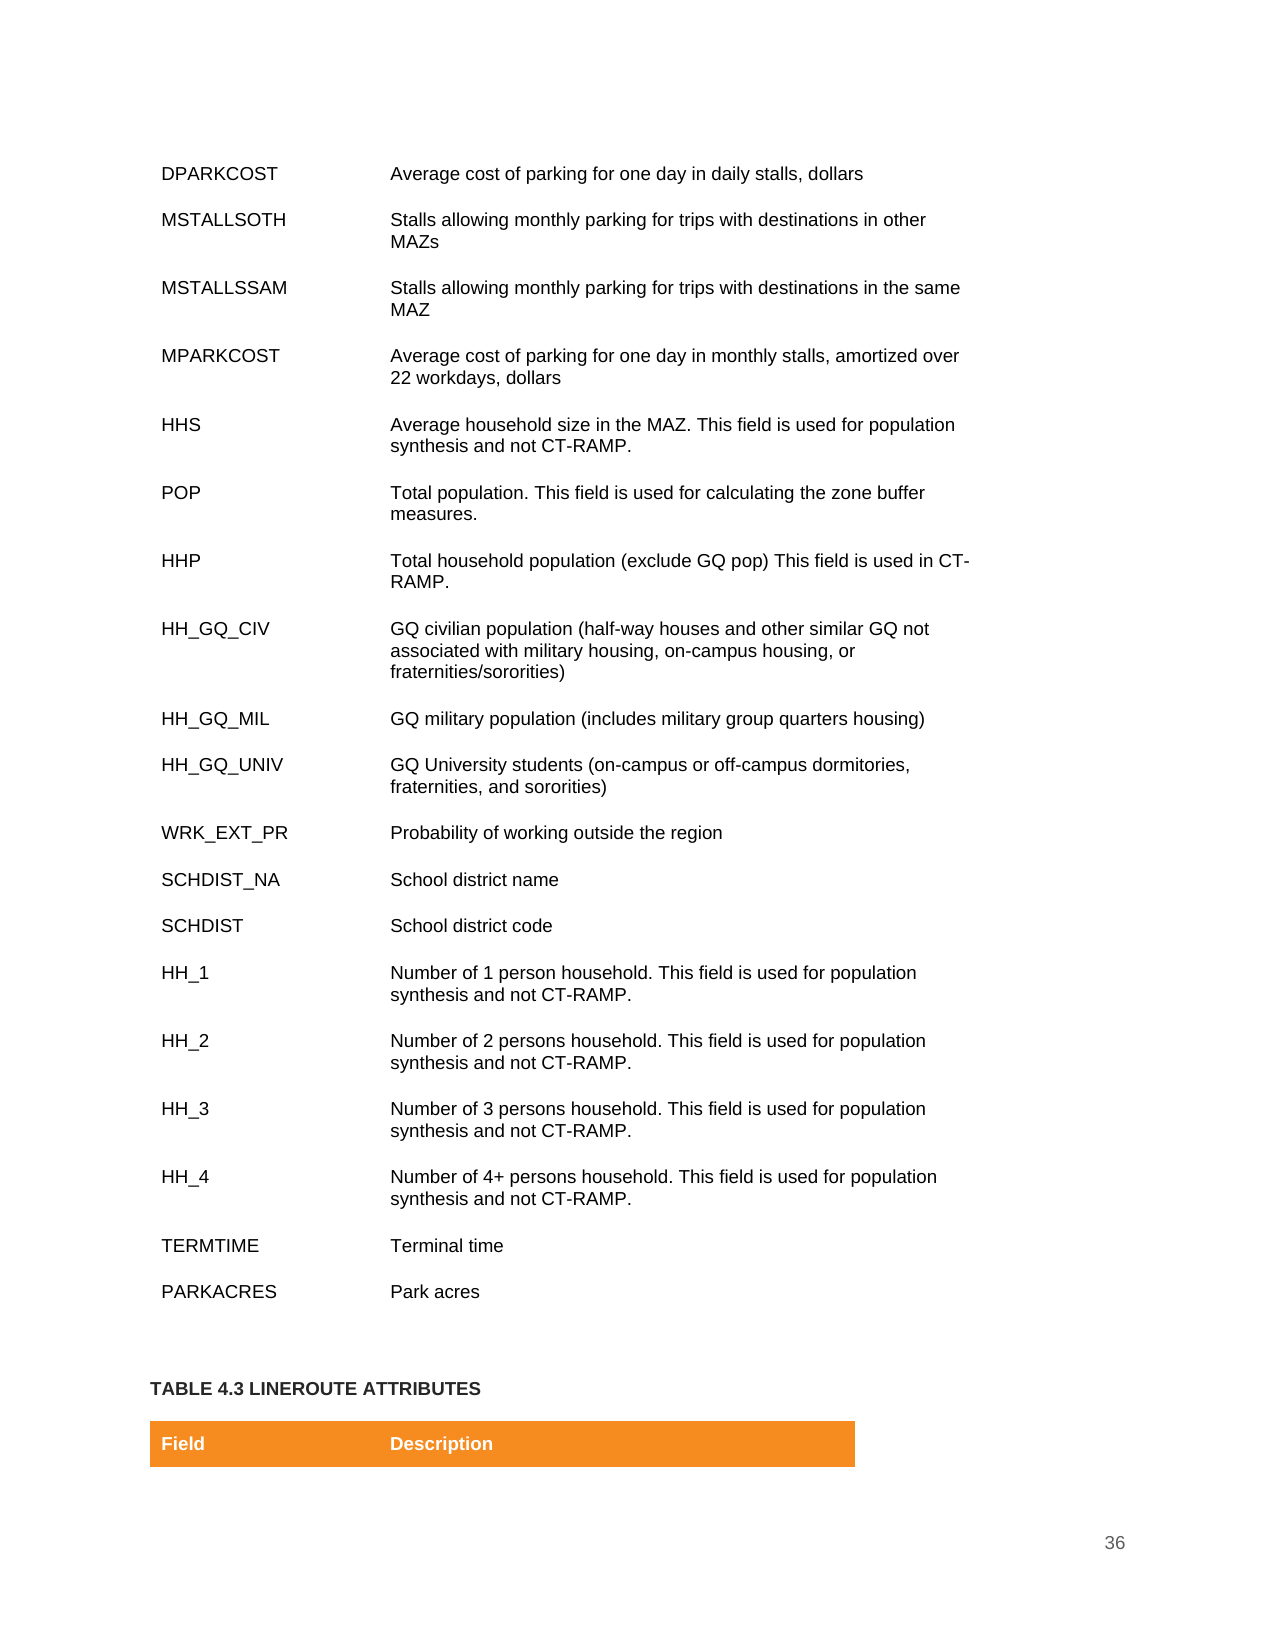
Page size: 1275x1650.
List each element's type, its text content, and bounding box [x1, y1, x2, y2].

table_header Field [150, 1421, 379, 1467]
table_cell GQ University students (on-campus or off-campus dormitories, fraternities, and sororities) [379, 742, 986, 810]
table_cell Average cost of parking for one day in monthly stalls, amortized over 22 workdays, dollars [379, 333, 986, 401]
table_cell TERMTIME [150, 1222, 379, 1268]
table_header Description [379, 1421, 855, 1467]
table_cell Terminal time [379, 1222, 986, 1268]
table_cell MSTALLSOTH [150, 197, 379, 265]
table_cell Stalls allowing monthly parking for trips with destinations in other MAZs [379, 197, 986, 265]
table_cell Number of 3 persons household. This field is used for population synthesis and not CT-RAMP. [379, 1086, 986, 1154]
table_cell WRK_EXT_PR [150, 810, 379, 856]
table_cell Average household size in the MAZ. This field is used for population synthesis and not CT-RAMP. [379, 401, 986, 469]
table_cell School district name [379, 856, 986, 903]
table_cell HHS [150, 401, 379, 469]
table_cell Total population. This field is used for calculating the zone buffer measures. [379, 469, 986, 537]
table_cell GQ civilian population (half-way houses and other similar GQ not associated with military housing, on-campus housing, or fraternities/sororities) [379, 605, 986, 695]
table_cell Number of 1 person household. This field is used for population synthesis and not CT-RAMP. [379, 949, 986, 1017]
table_cell Number of 4+ persons household. This field is used for population synthesis and not CT-RAMP. [379, 1154, 986, 1222]
table_cell HH_4 [150, 1154, 379, 1222]
table_cell Average cost of parking for one day in daily stalls, dollars [379, 150, 986, 197]
table_cell SCHDIST_NA [150, 856, 379, 903]
table_cell POP [150, 469, 379, 537]
table_cell HH_2 [150, 1018, 379, 1086]
table_cell Stalls allowing monthly parking for trips with destinations in the same MAZ [379, 265, 986, 333]
table_cell MPARKCOST [150, 333, 379, 401]
table_cell HHP [150, 537, 379, 605]
table_cell HH_GQ_UNIV [150, 742, 379, 810]
table_cell Probability of working outside the region [379, 810, 986, 856]
table_cell SCHDIST [150, 903, 379, 949]
table_cell HH_GQ_CIV [150, 605, 379, 695]
table_cell GQ military population (includes military group quarters housing) [379, 695, 986, 742]
table_cell HH_3 [150, 1086, 379, 1154]
table_cell HH_GQ_MIL [150, 695, 379, 742]
table_cell School district code [379, 903, 986, 949]
table_cell HH_1 [150, 949, 379, 1017]
table_cell Number of 2 persons household. This field is used for population synthesis and not CT-RAMP. [379, 1018, 986, 1086]
table_cell DPARKCOST [150, 150, 379, 197]
table_cell Total household population (exclude GQ pop) This field is used in CT-RAMP. [379, 537, 986, 605]
table_cell PARKACRES [150, 1269, 379, 1315]
table_cell MSTALLSSAM [150, 265, 379, 333]
table_cell Park acres [379, 1269, 986, 1315]
text Table . LiNERoute Attributes [150, 1378, 1125, 1400]
